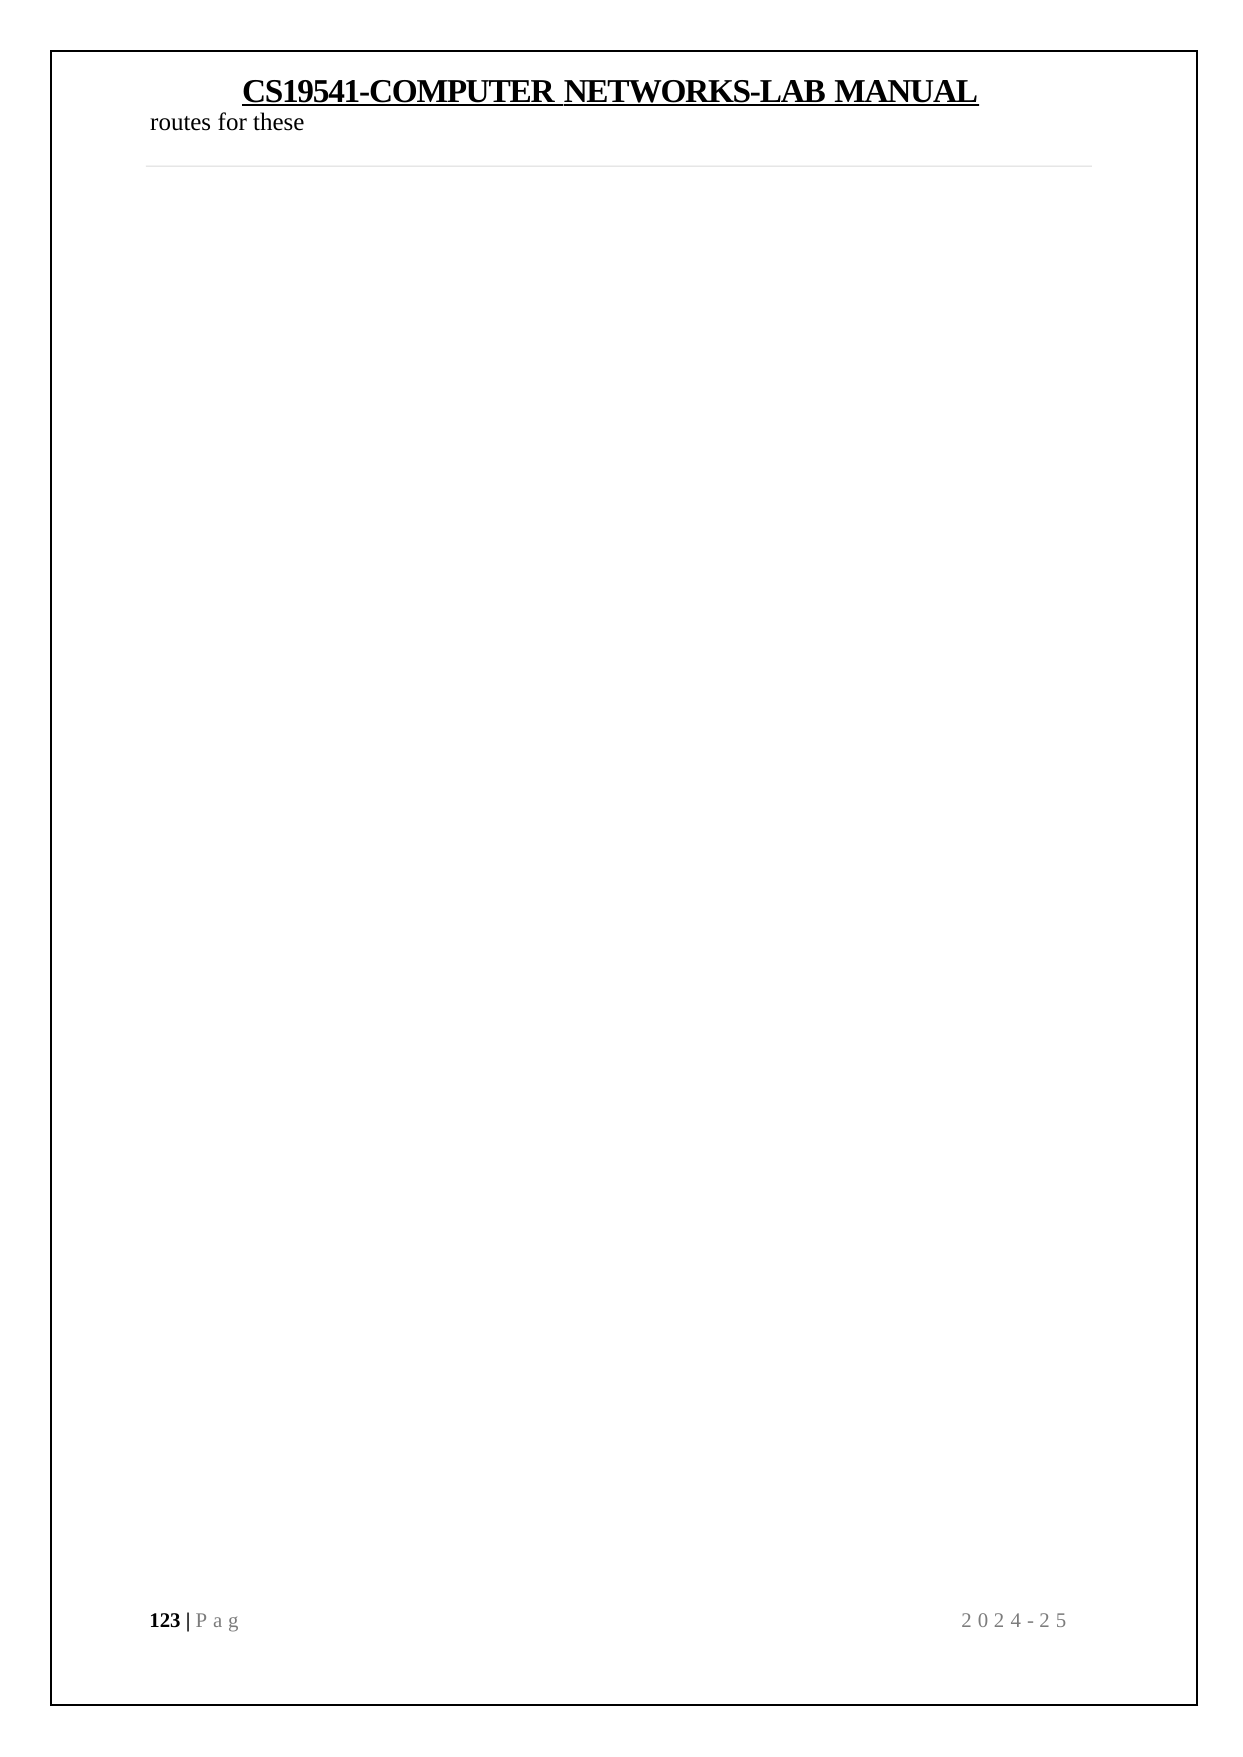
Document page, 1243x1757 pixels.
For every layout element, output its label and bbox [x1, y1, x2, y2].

text [150, 108, 1094, 136]
